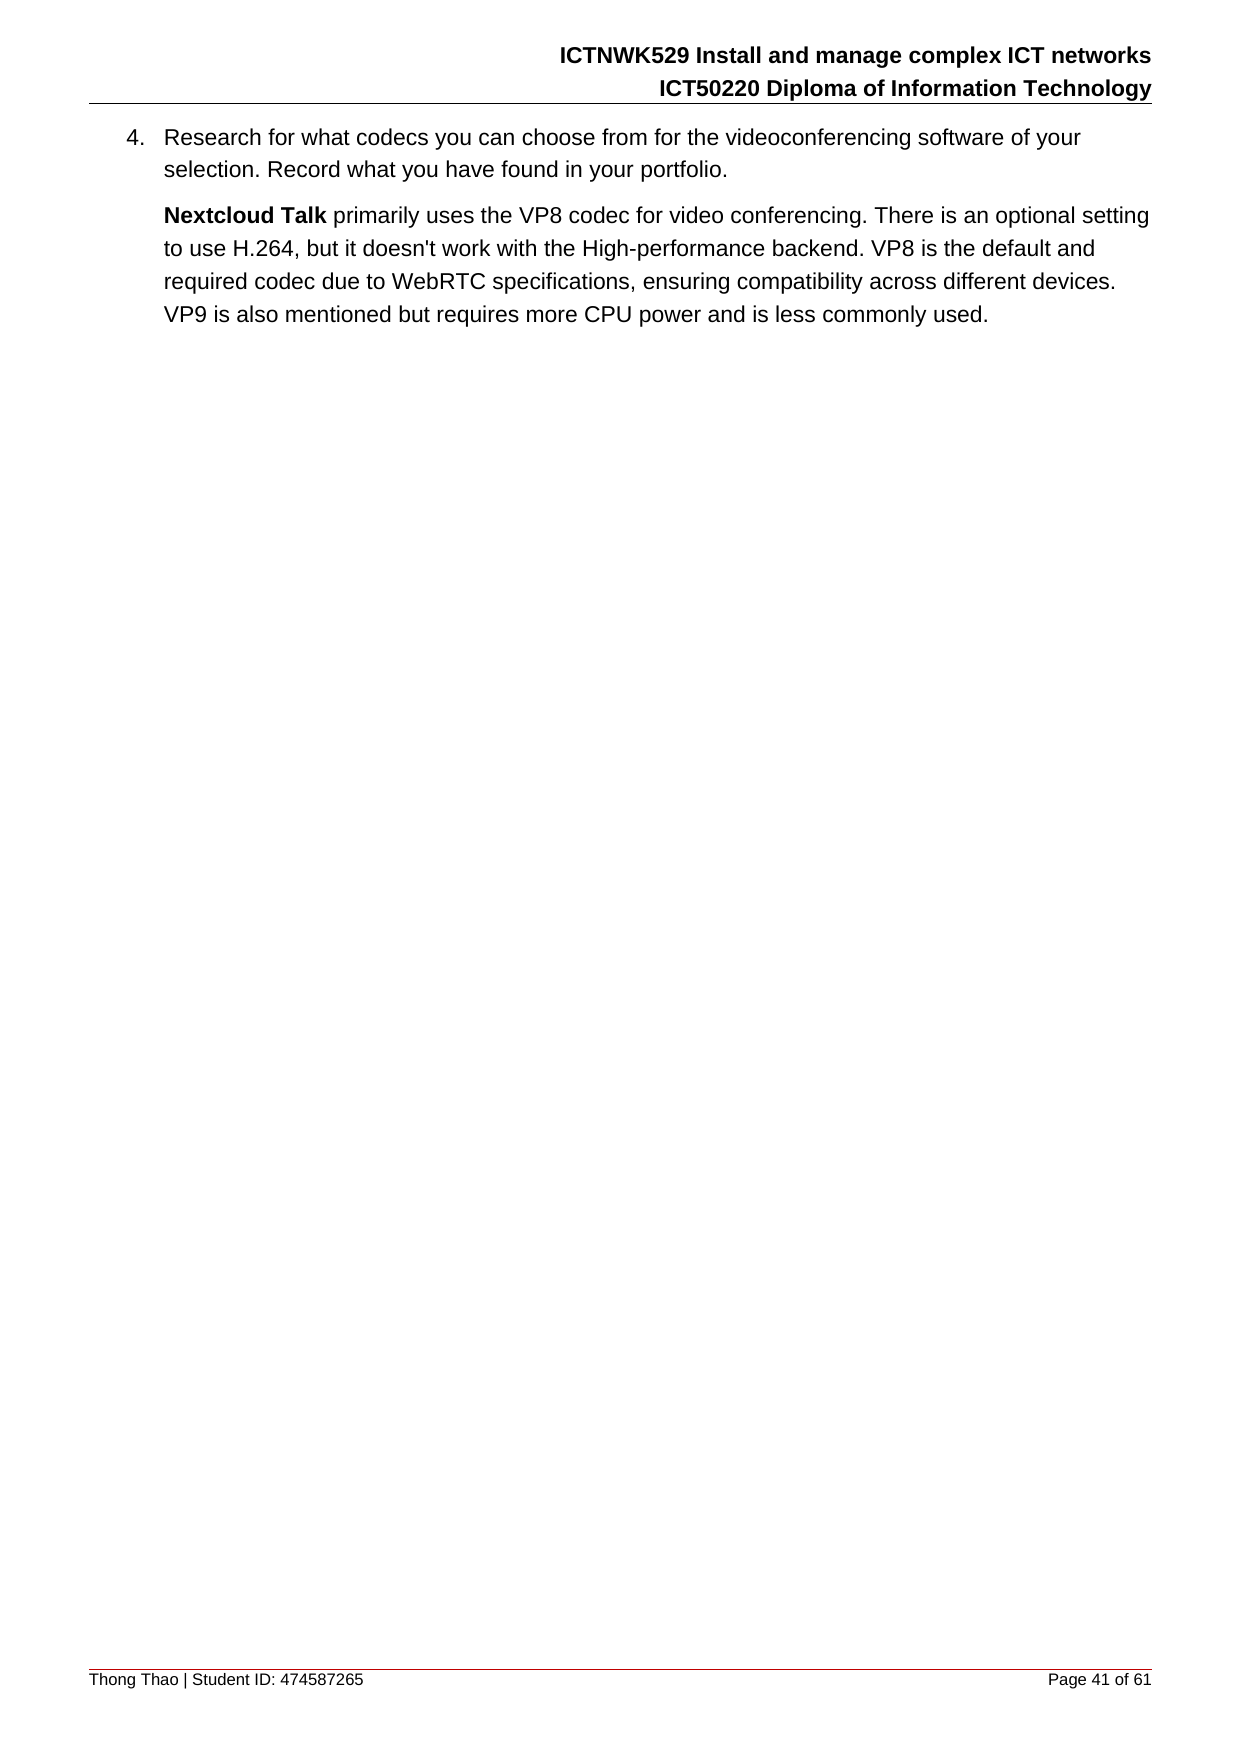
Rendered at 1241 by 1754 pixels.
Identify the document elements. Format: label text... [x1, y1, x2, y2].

list Research for what codecs you can choose from for the videoconferencing software of your selection. Record what you have found in your portfolio. [126, 123, 1152, 183]
list Nextcloud Talk primarily uses the VP8 codec for video conferencing. There is an optional setting to use H.264, but it doesn't work with the High-performance backend. VP8 is the default and required codec due to WebRTC specifications, ensuring compatibility across different devices. VP9 is also mentioned but requires more CPU power and is less commonly used. [164, 202, 1152, 327]
